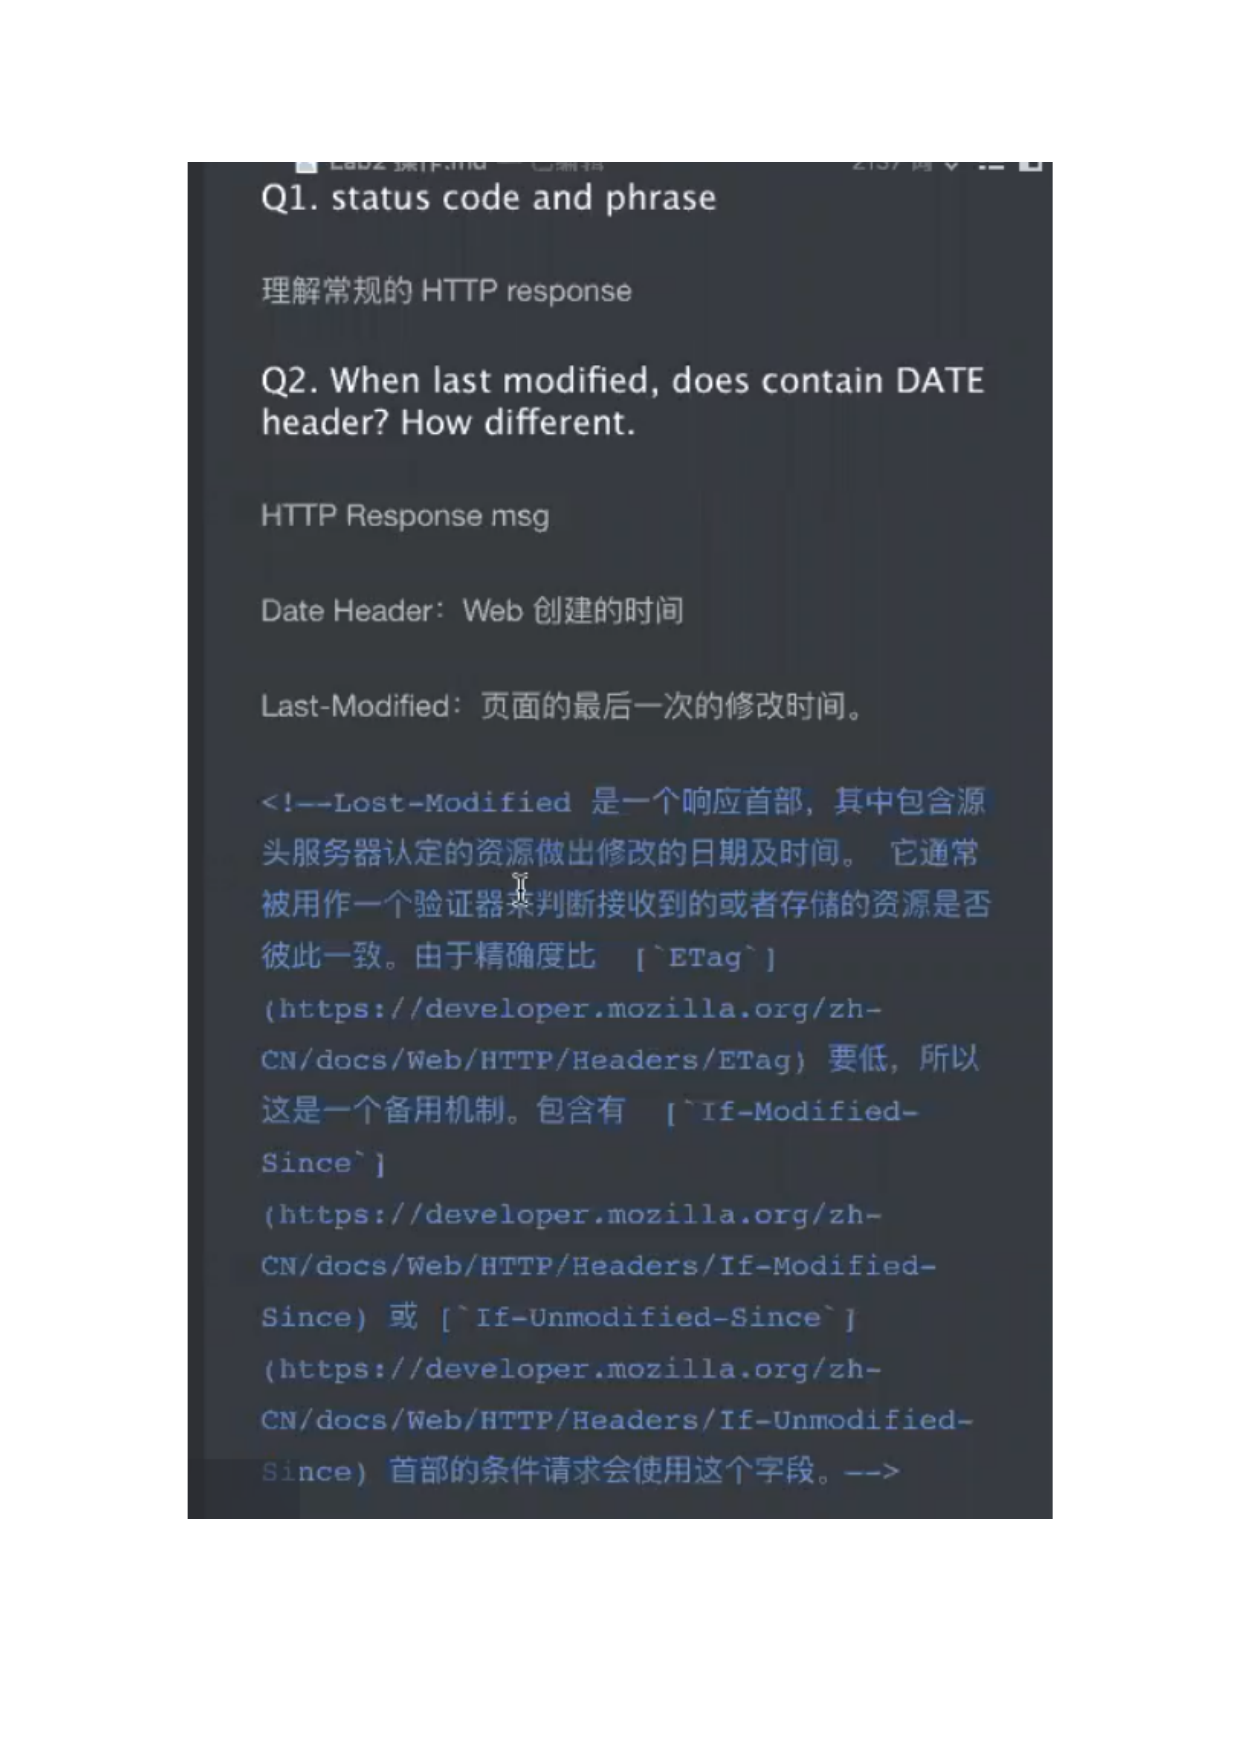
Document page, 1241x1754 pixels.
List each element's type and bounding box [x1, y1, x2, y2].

picture [187, 162, 1053, 1519]
